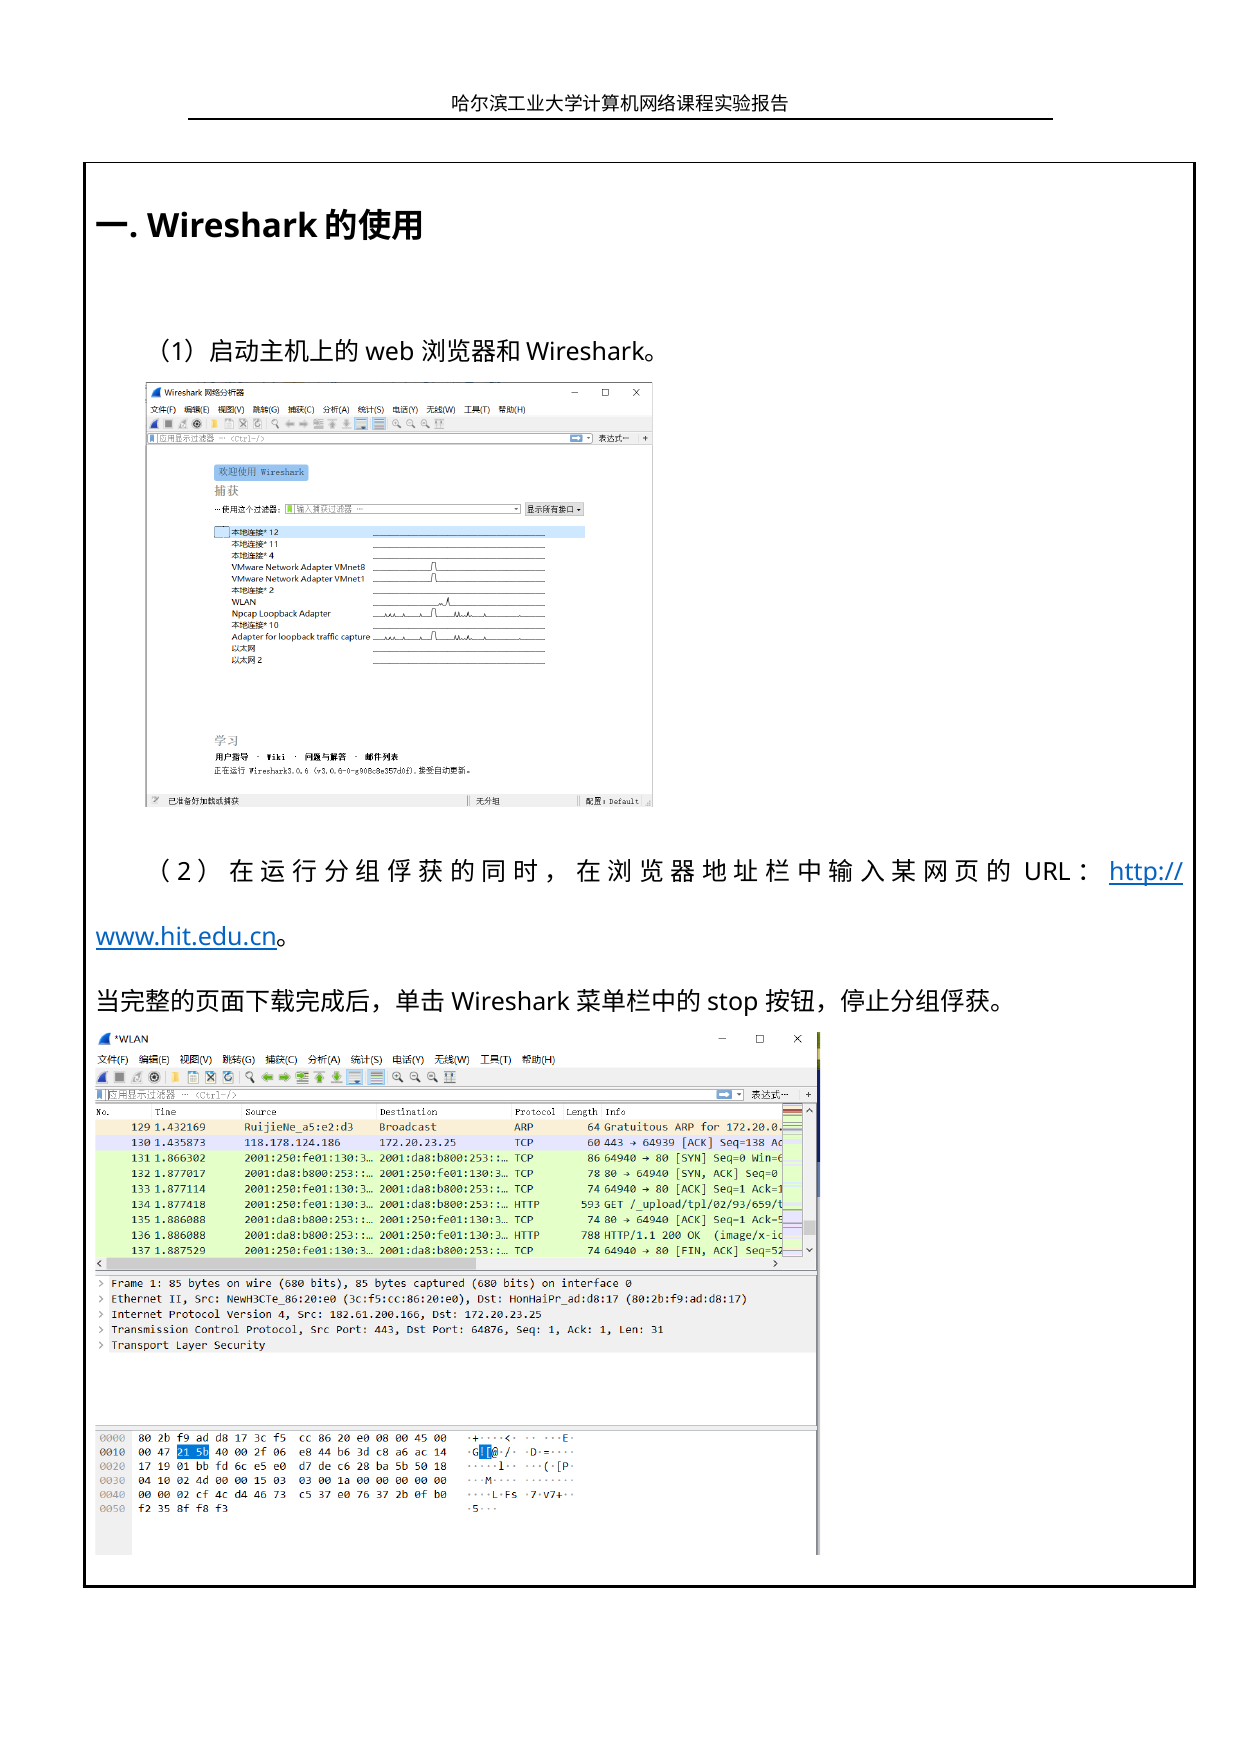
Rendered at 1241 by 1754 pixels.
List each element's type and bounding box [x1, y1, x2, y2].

picture [145, 382, 653, 807]
table_cell [86, 163, 1193, 1585]
picture [95, 1032, 821, 1555]
